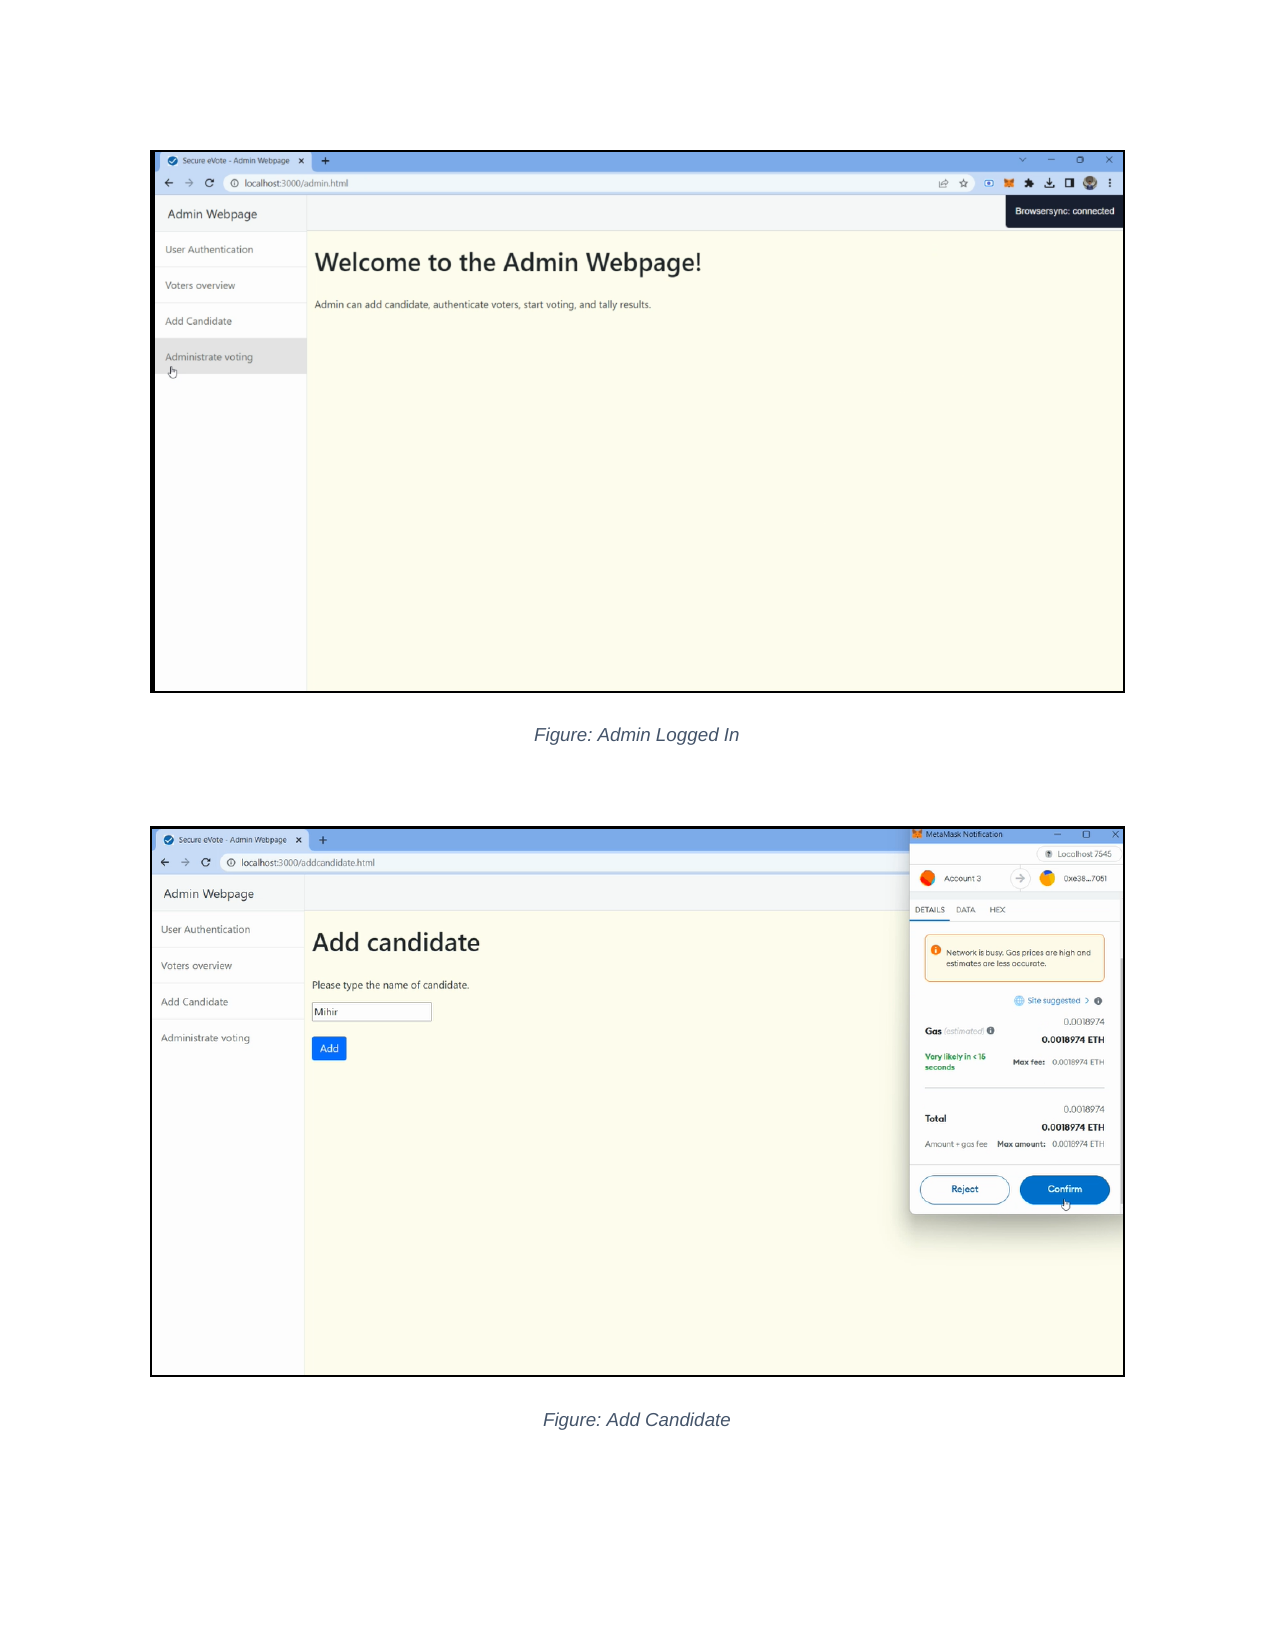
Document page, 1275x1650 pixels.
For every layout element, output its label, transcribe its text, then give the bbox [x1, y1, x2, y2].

text Figure: Add Candidate [150, 1408, 1125, 1430]
text Figure: Admin Logged In [150, 724, 1125, 746]
picture [152, 152, 1123, 691]
picture [152, 828, 1123, 1375]
